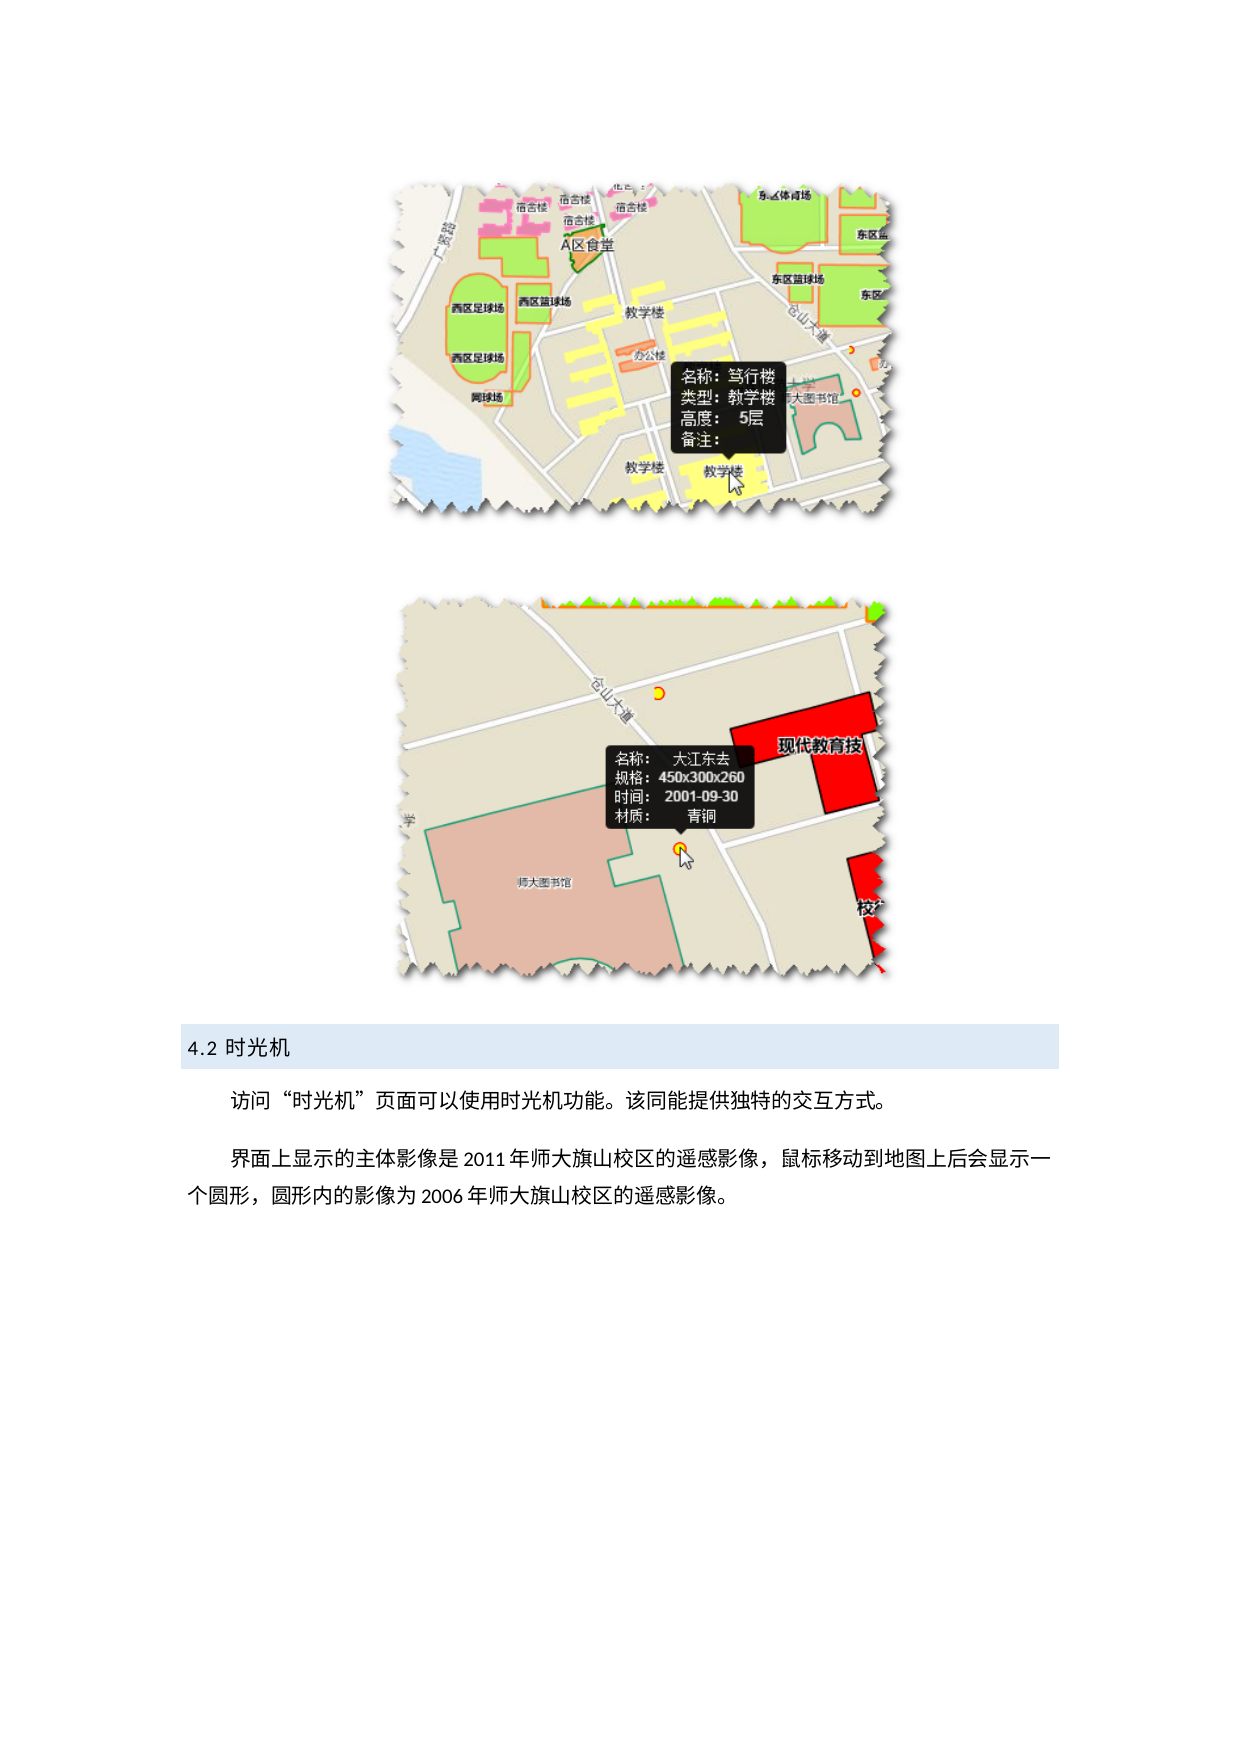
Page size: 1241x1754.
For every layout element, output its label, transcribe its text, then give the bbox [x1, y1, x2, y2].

subtitle 4.2 时光机 [188, 1030, 1053, 1062]
picture [368, 162, 915, 535]
text 访问“时光机”页面可以使用时光机功能。该同能提供独特的交互方式。 [187, 1083, 1053, 1116]
text 界面上显示的主体影像是2011年师大旗山校区的遥感影像，鼠标移动到地图上后会显示一个圆形，圆形内的影像为2006年师大旗山校区的遥感影像。 [187, 1141, 1053, 1211]
picture [377, 576, 906, 996]
